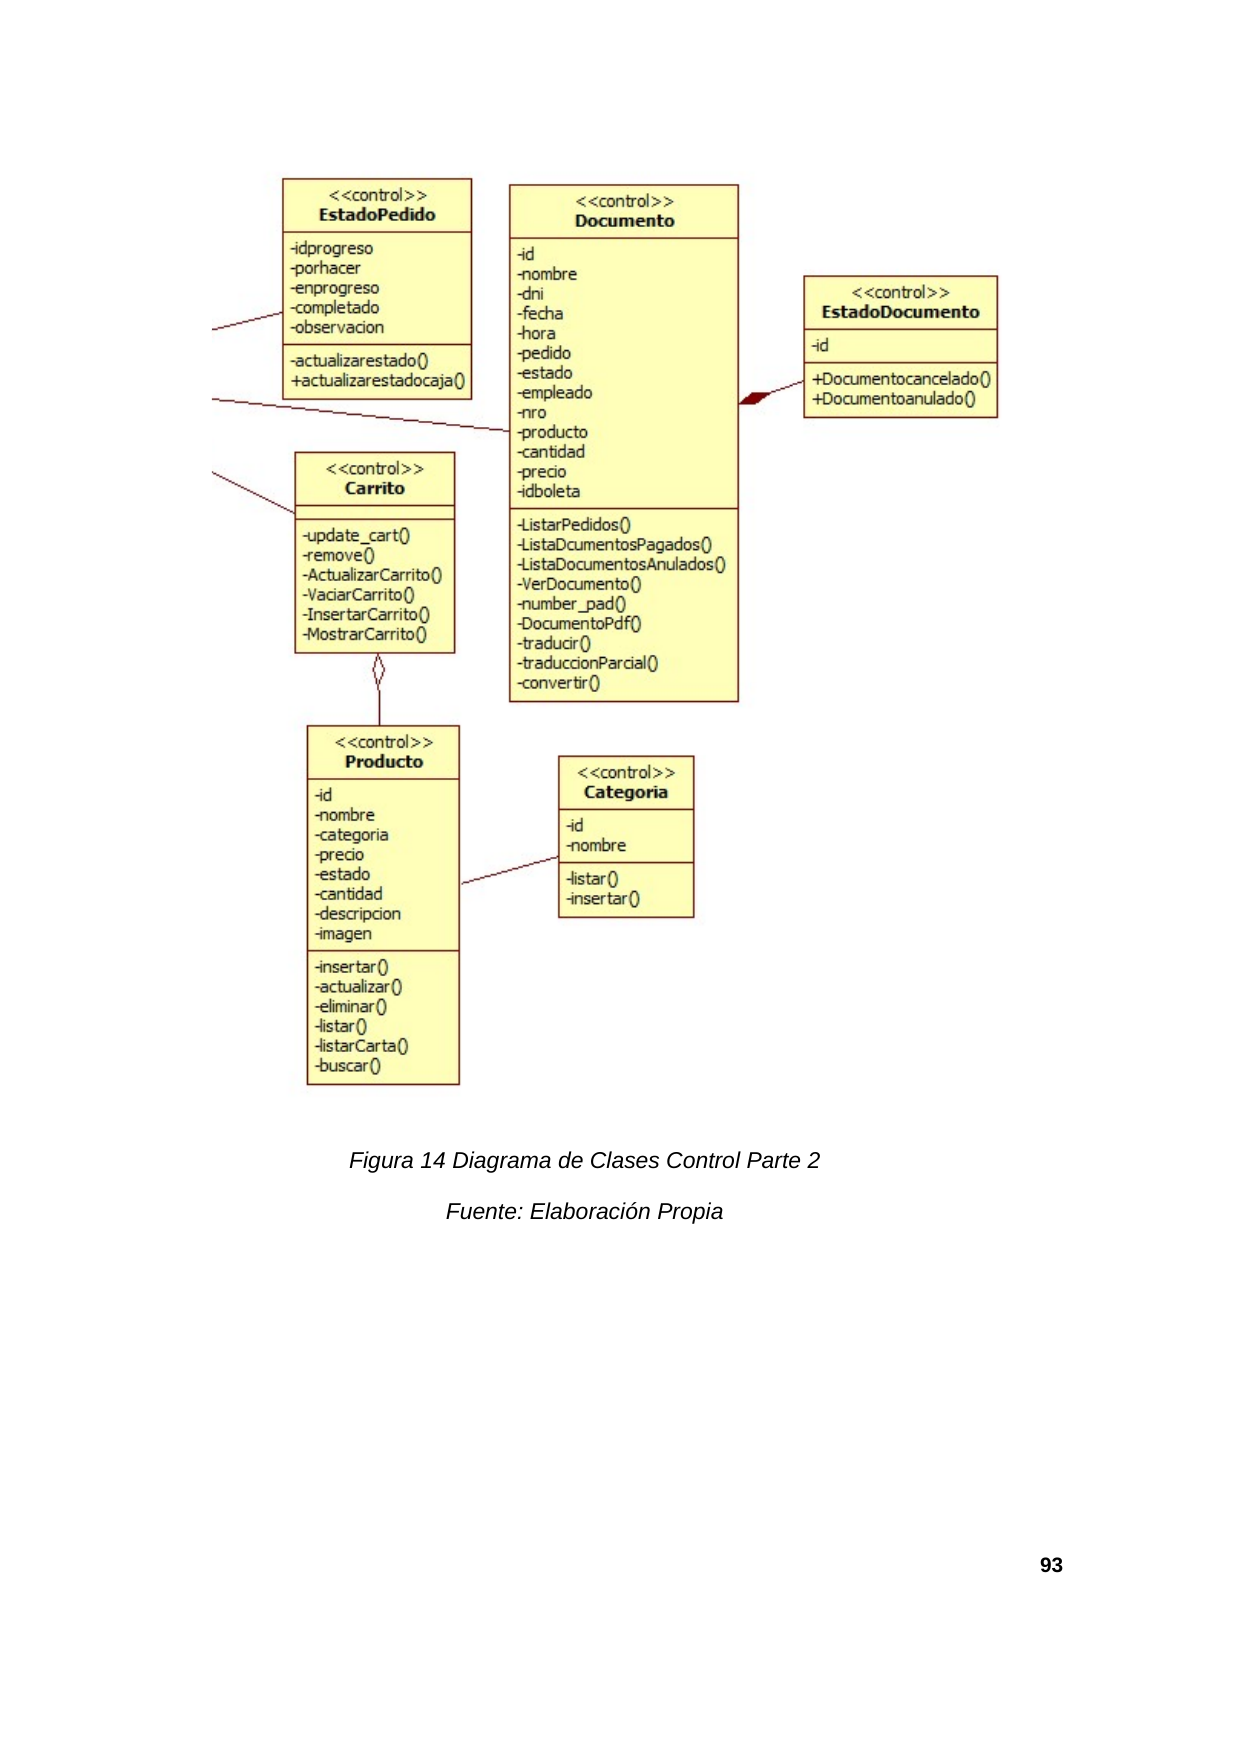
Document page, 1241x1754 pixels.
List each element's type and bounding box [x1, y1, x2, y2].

picture [211, 148, 1029, 1132]
